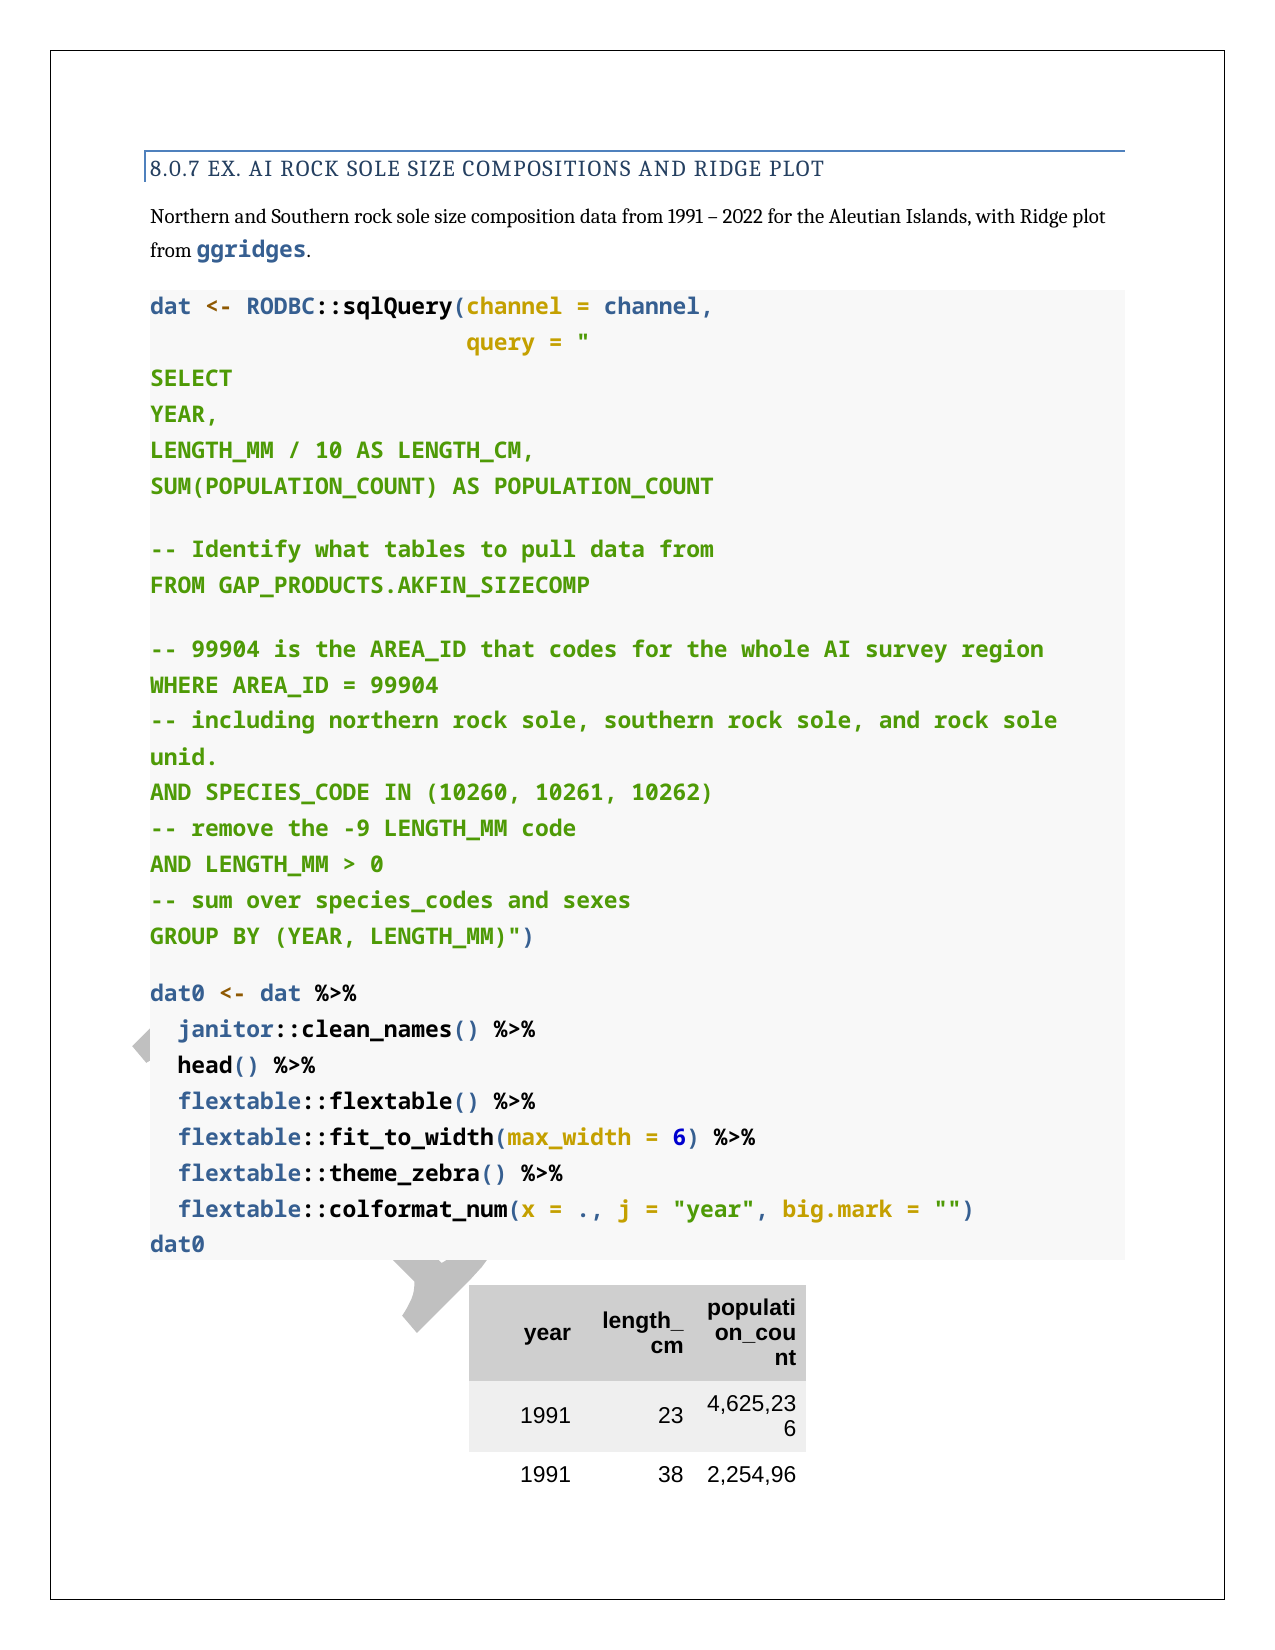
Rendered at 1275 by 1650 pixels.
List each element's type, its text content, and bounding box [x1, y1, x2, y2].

table_header length_cm [581, 1285, 694, 1381]
table_cell 2,254,964 [694, 1452, 806, 1498]
text Northern and Southern rock sole size composition data from 1991 – 2022 for the Aleutian Islands, with Ridge plot from ggridges. [150, 205, 1125, 264]
text dat0 <- dat %>% janitor::clean_names() %>% head() %>% flextable::flextable() %>% flextable::fit_to_width(max_width = 6) %>% flextable::theme_zebra() %>% flextable::colformat_num(x = ., j = "year", big.mark = "") dat0 [150, 977, 1125, 1260]
table_header population_count [694, 1285, 806, 1381]
subtitle 8.0.7 Ex. AI rock sole size compositions and ridge plot [146, 152, 1125, 182]
table_cell 38 [581, 1452, 694, 1498]
table_cell 4,625,236 [694, 1381, 806, 1452]
table_cell 1991 [469, 1452, 581, 1498]
table_cell 1991 [469, 1381, 581, 1452]
table_cell 23 [581, 1381, 694, 1452]
text dat <- RODBC::sqlQuery(channel = channel, query = " SELECT YEAR, LENGTH_MM / 10 AS LENGTH_CM, SUM(POPULATION_COUNT) AS POPULATION_COUNT -- Identify what tables to pull data from FROM GAP_PRODUCTS.AKFIN_SIZECOMP -- 99904 is the AREA_ID that codes for the whole AI survey region WHERE AREA_ID = 99904 -- including northern rock sole, southern rock sole, and rock sole unid. AND SPECIES_CODE IN (10260, 10261, 10262) -- remove the -9 LENGTH_MM code AND LENGTH_MM > 0 -- sum over species_codes and sexes GROUP BY (YEAR, LENGTH_MM)") [150, 290, 1125, 951]
table_header year [469, 1285, 581, 1381]
